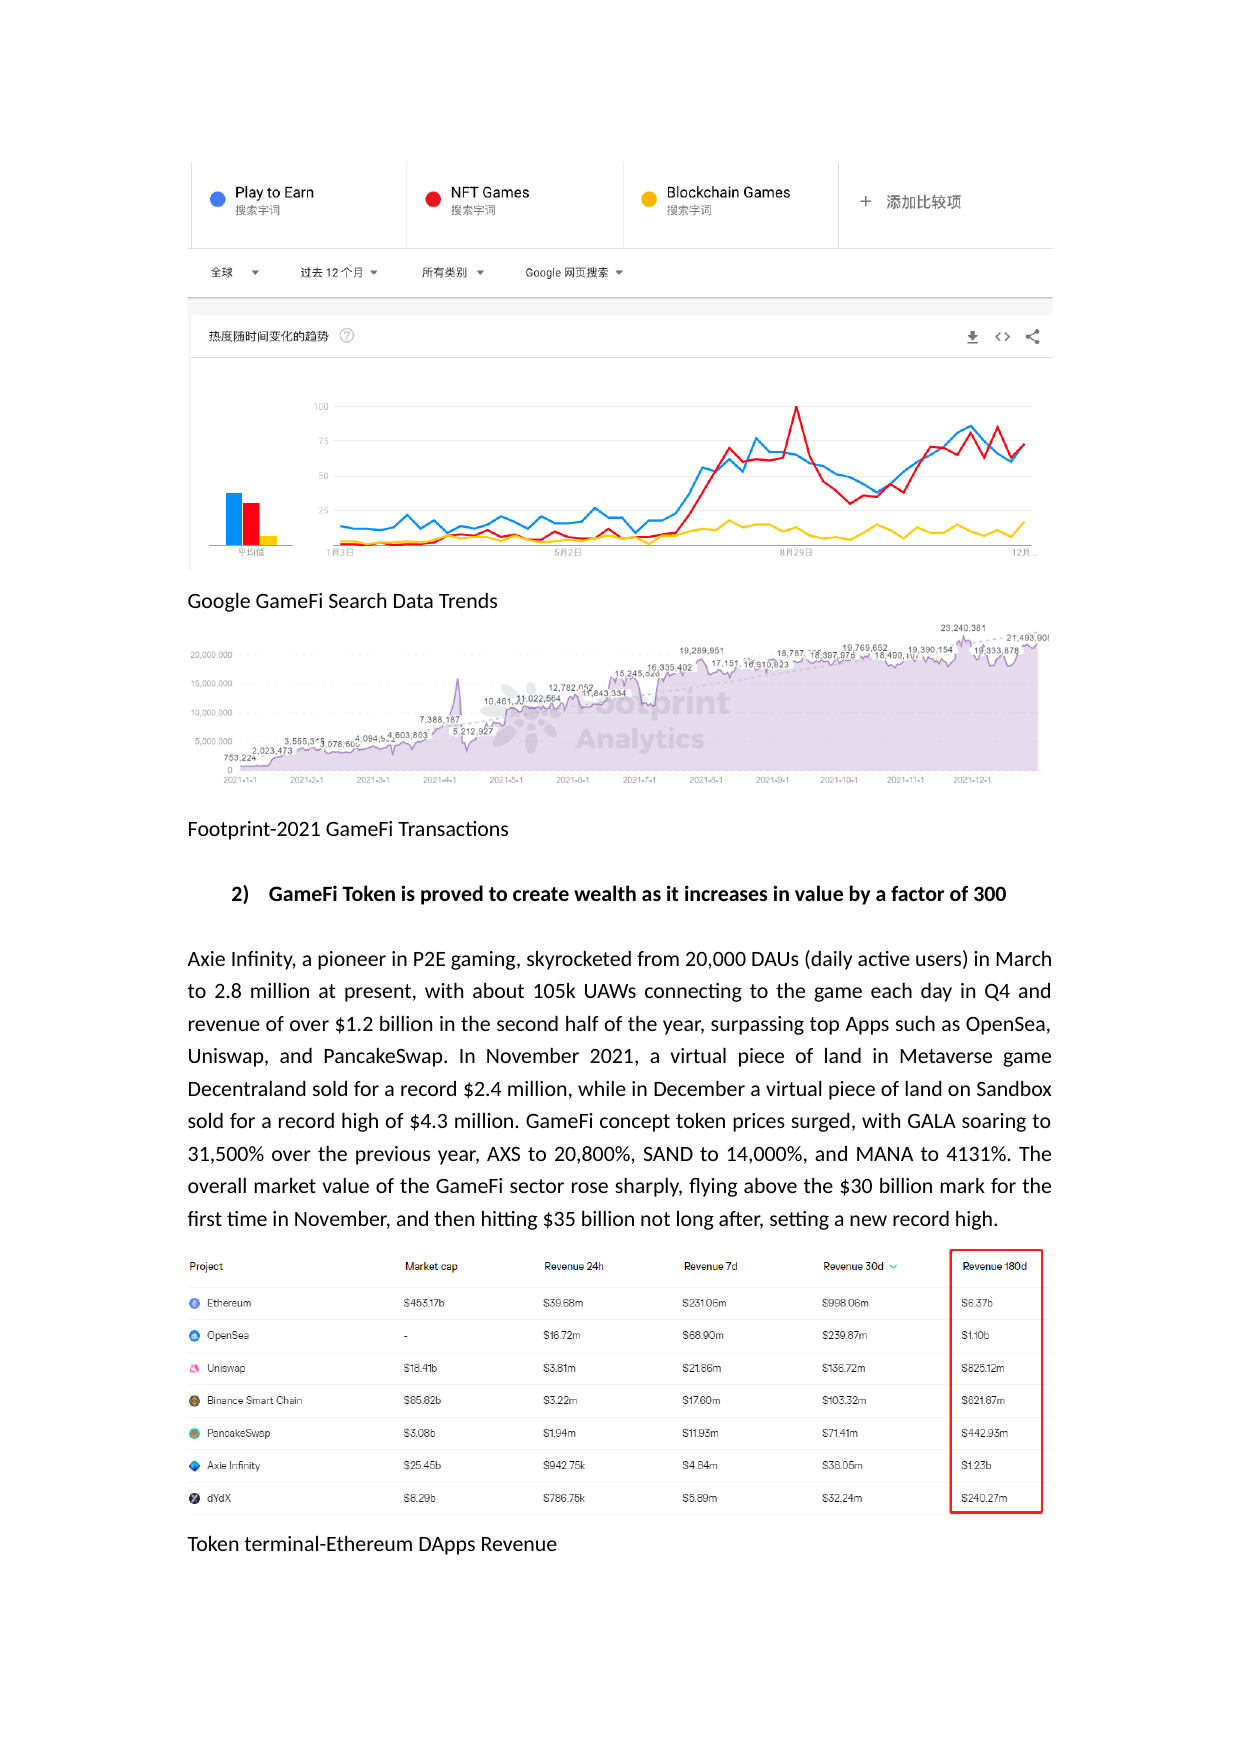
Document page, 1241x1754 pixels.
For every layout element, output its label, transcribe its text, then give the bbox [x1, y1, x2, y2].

text Footprint-2021 GameFi Transactions [187, 812, 1053, 844]
picture [187, 617, 1053, 791]
list GameFi Token is proved to create wealth as it increases in value by a factor of 300 [231, 877, 1053, 909]
picture [187, 162, 1053, 571]
text Google GameFi Search Data Trends [187, 584, 1053, 617]
picture [187, 1234, 1053, 1518]
text Token terminal-Ethereum DApps Revenue [187, 1527, 1053, 1559]
text Axie Infinity, a pioneer in P2E gaming, skyrocketed from 20,000 DAUs (daily active users) in March to 2.8 million at present, with about 105k UAWs connecting to the game each day in Q4 and revenue of over $1.2 billion in the second half of the year, surpassing top Apps such as OpenSea, Uniswap, and PancakeSwap. In November 2021, a virtual piece of land in Metaverse game Decentraland sold for a record $2.4 million, while in December a virtual piece of land on Sandbox sold for a record high of $4.3 million. GameFi concept token prices surged, with GALA soaring to 31,500% over the previous year, AXS to 20,800%, SAND to 14,000%, and MANA to 4131%. The overall market value of the GameFi sector rose sharply, flying above the $30 billion mark for the first time in November, and then hitting $35 billion not long after, setting a new record high. [187, 942, 1053, 1234]
